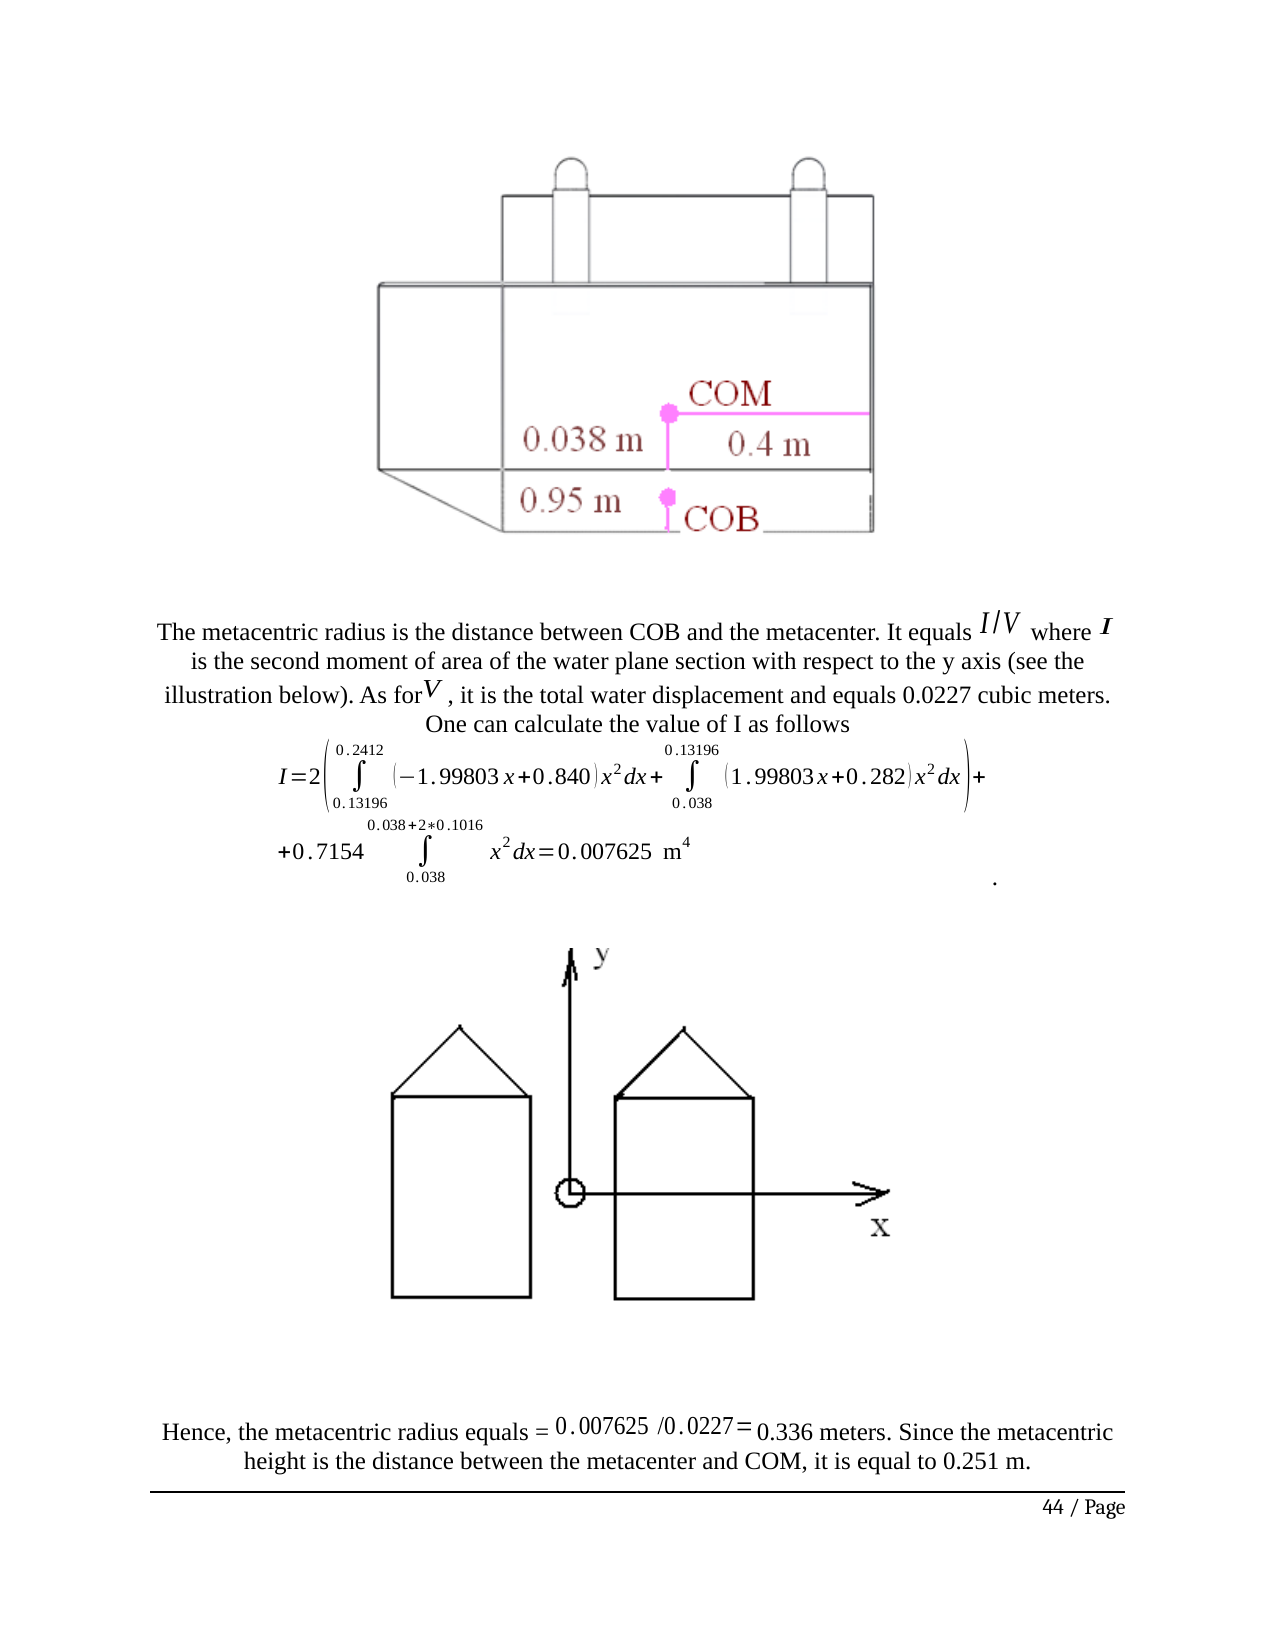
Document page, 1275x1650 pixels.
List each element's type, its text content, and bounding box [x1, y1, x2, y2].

picture [377, 948, 898, 1318]
text Hence, the metacentric radius equals = 0.336 meters. Since the metacentric height is the distance between the metacenter and COM, it is equal to 0.251 m. [150, 1412, 1125, 1475]
text The metacentric radius is the distance between COB and the metacenter. It equals where is the second moment of area of the water plane section with respect to the y axis (see the illustration below). As for, it is the total water displacement and equals 0.0227 cubic meters. One can calculate the value of I as follows [150, 605, 1125, 737]
picture [363, 150, 912, 569]
text . [150, 737, 1125, 891]
